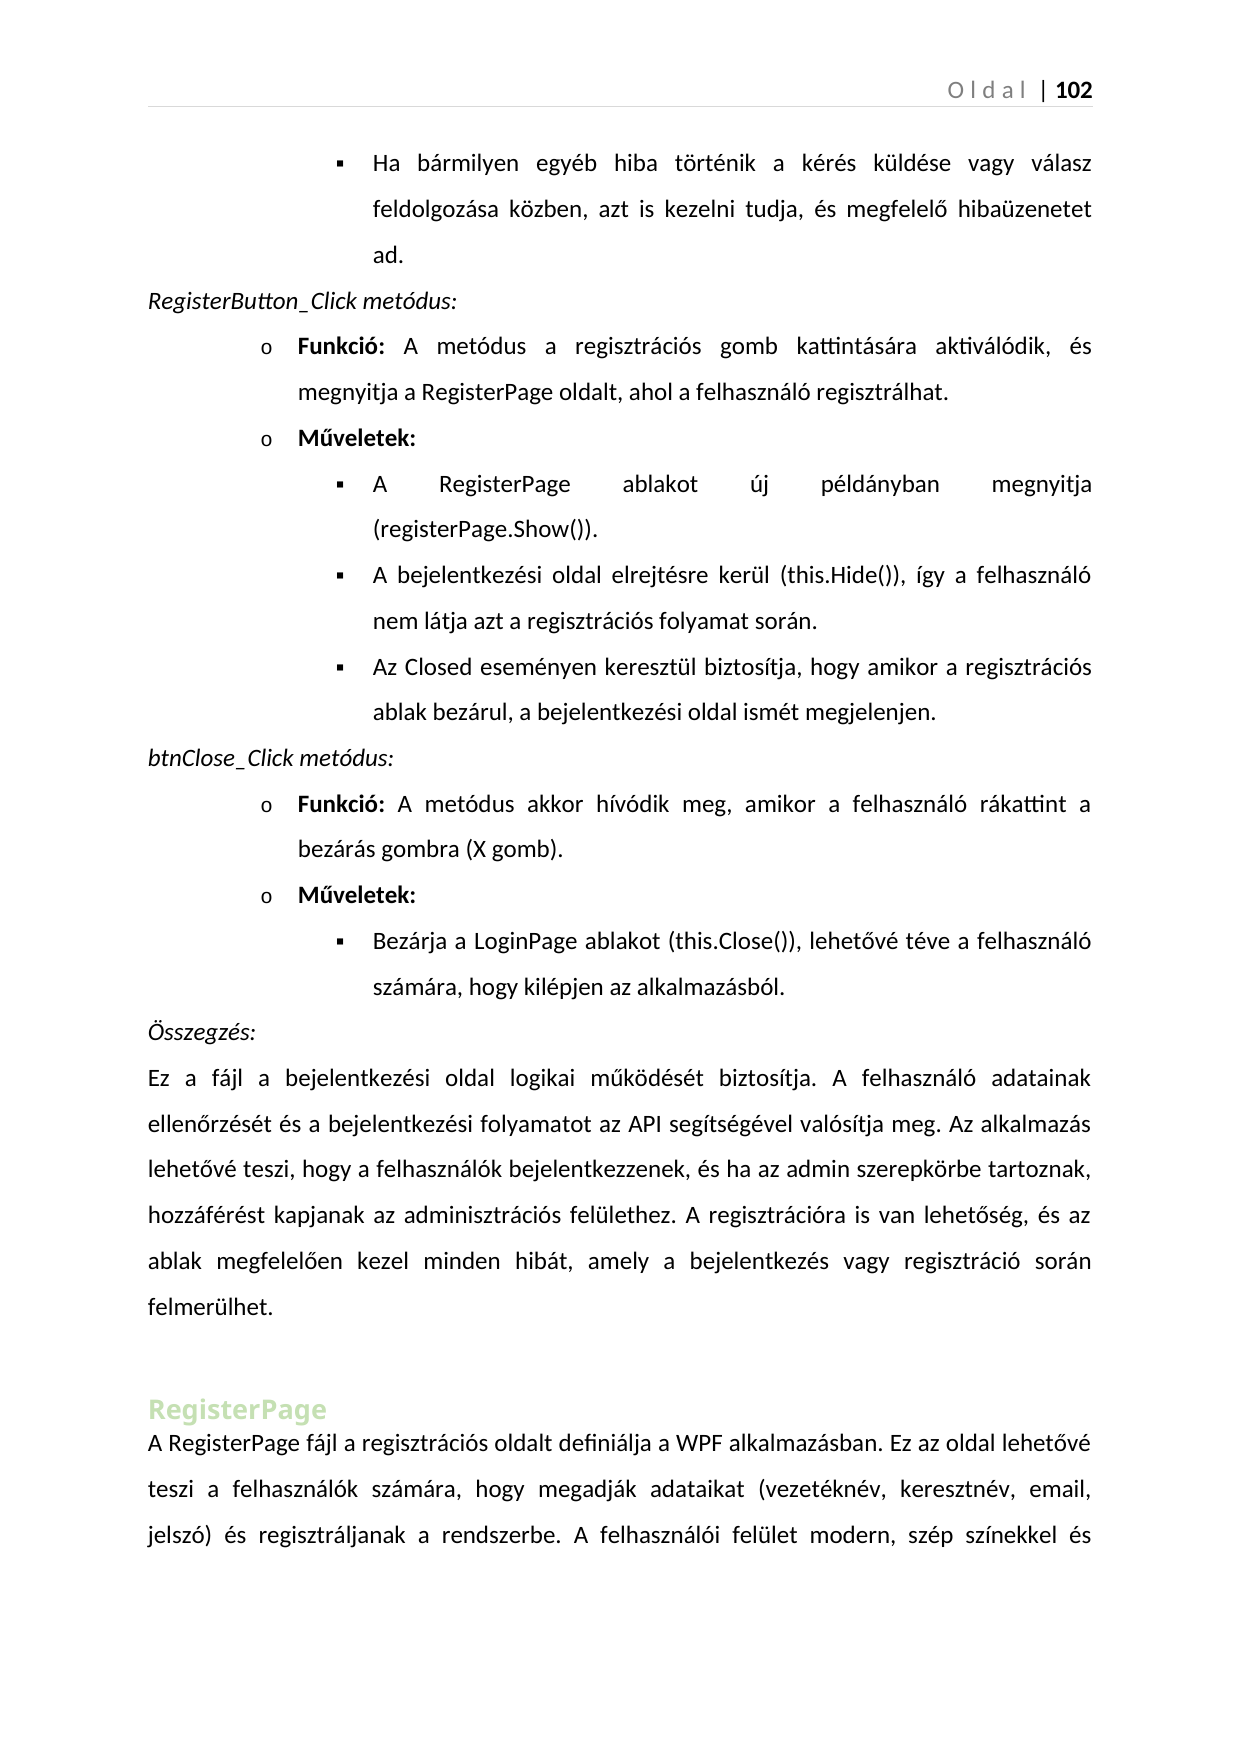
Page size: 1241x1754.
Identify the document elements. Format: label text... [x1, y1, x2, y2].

list Ha bármilyen egyéb hiba történik a kérés küldése vagy válasz feldolgozása közben, azt is kezelni tudja, és megfelelő hibaüzenetet ad. [335, 148, 1093, 269]
text RegisterButton_Click metódus: [148, 285, 1093, 315]
subtitle RegisterPage [148, 1391, 1093, 1427]
text Összegzés: [148, 1016, 1093, 1047]
list Műveletek: [260, 879, 1093, 910]
text btnClose_Click metódus: [148, 742, 1093, 773]
list Funkció: A metódus akkor hívódik meg, amikor a felhasználó rákattint a bezárás gombra (X gomb). [260, 788, 1093, 864]
list A bejelentkezési oldal elrejtésre kerül (this.Hide()), így a felhasználó nem látja azt a regisztrációs folyamat során. [335, 559, 1093, 635]
list Az Closed eseményen keresztül biztosítja, hogy amikor a regisztrációs ablak bezárul, a bejelentkezési oldal ismét megjelenjen. [335, 651, 1093, 727]
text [148, 1427, 1093, 1549]
list Műveletek: [260, 422, 1093, 452]
list A RegisterPage ablakot új példányban megnyitja (registerPage.Show()). [335, 468, 1093, 544]
text Ez a fájl a bejelentkezési oldal logikai működését biztosítja. A felhasználó adatainak ellenőrzését és a bejelentkezési folyamatot az API segítségével valósítja meg. Az alkalmazás lehetővé teszi, hogy a felhasználók bejelentkezzenek, és ha az admin szerepkörbe tartoznak, hozzáférést kapjanak az adminisztrációs felülethez. A regisztrációra is van lehetőség, és az ablak megfelelően kezel minden hibát, amely a bejelentkezés vagy regisztráció során felmerülhet. [148, 1062, 1093, 1321]
list Bezárja a LoginPage ablakot (this.Close()), lehetővé téve a felhasználó számára, hogy kilépjen az alkalmazásból. [335, 925, 1093, 1001]
list Funkció: A metódus a regisztrációs gomb kattintására aktiválódik, és megnyitja a RegisterPage oldalt, ahol a felhasználó regisztrálhat. [260, 331, 1093, 407]
